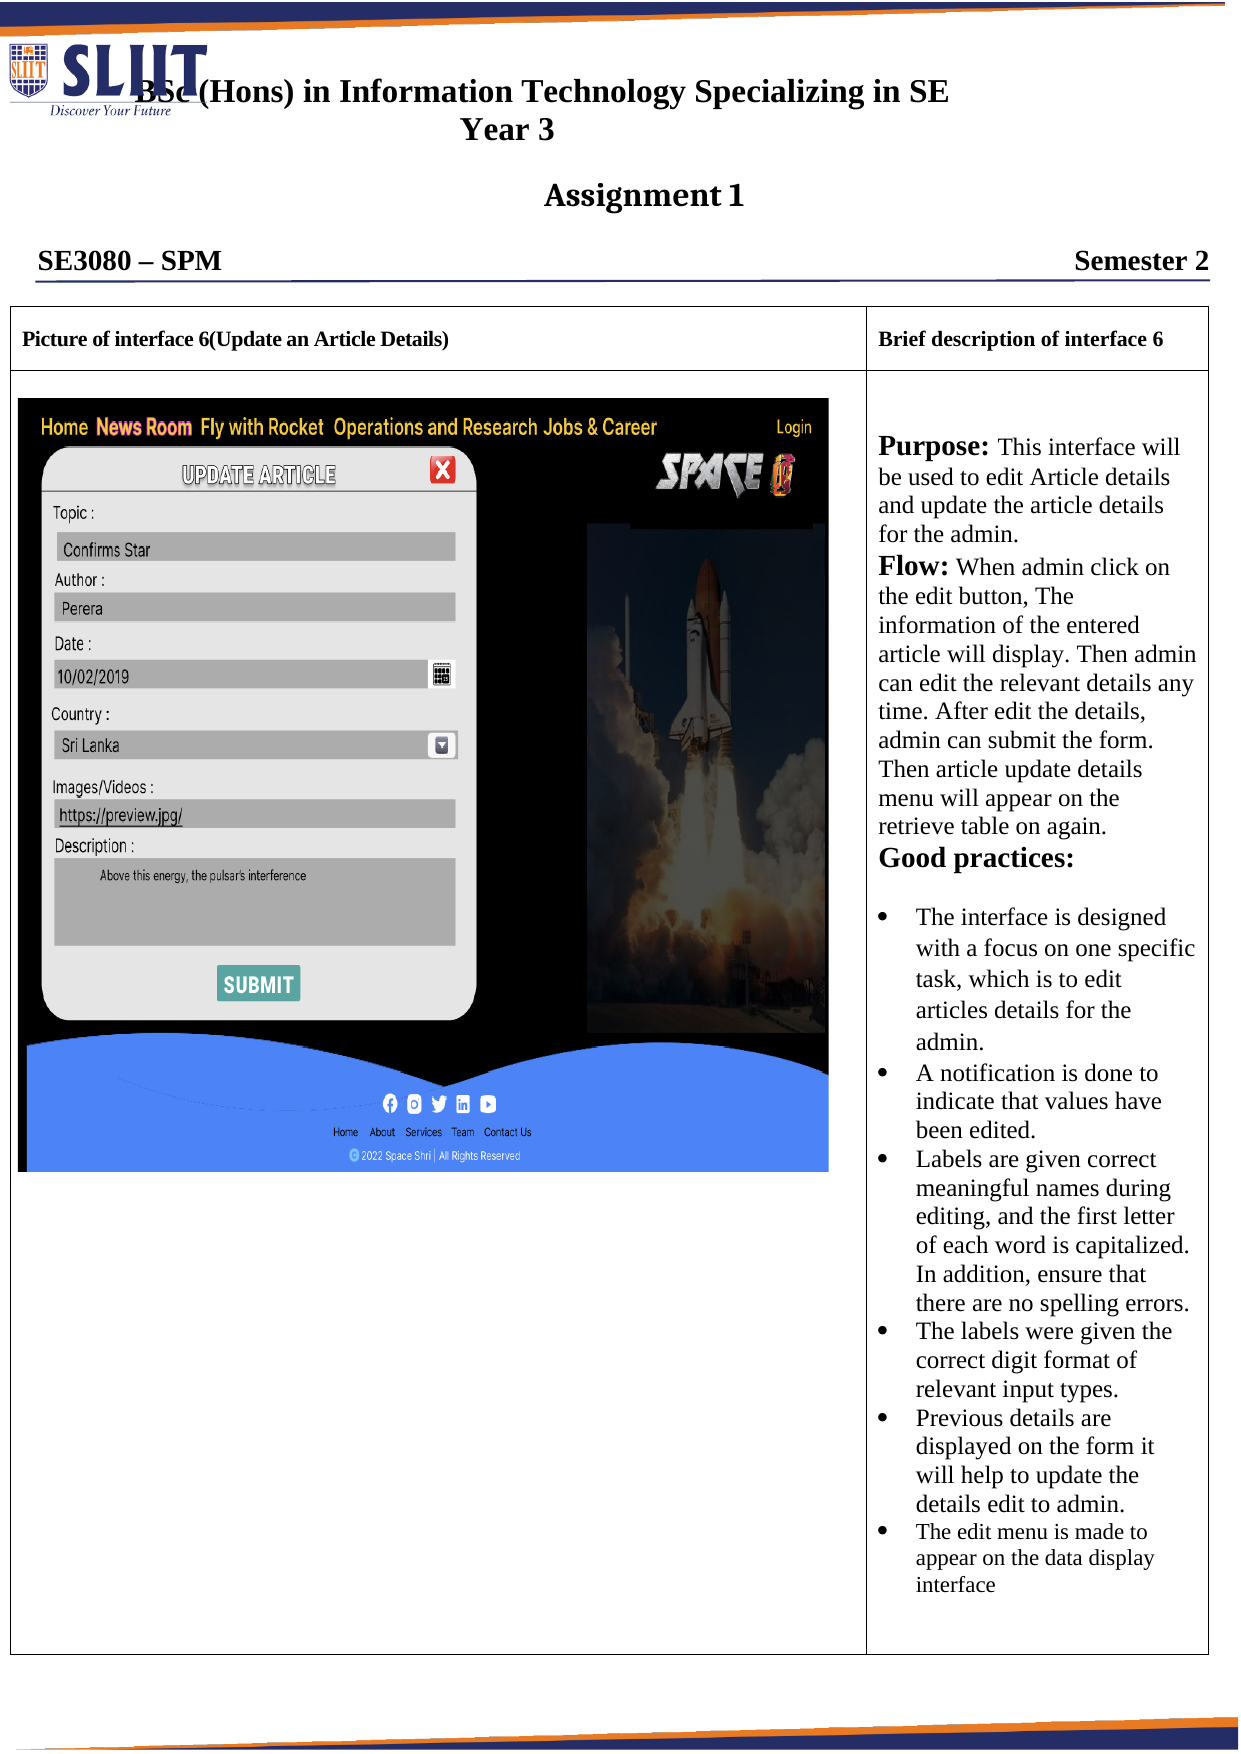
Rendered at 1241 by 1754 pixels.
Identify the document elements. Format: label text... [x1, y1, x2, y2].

table_cell [11, 371, 866, 1654]
table_cell Picture of interface 6(Update an Article Details) [11, 307, 866, 370]
picture [0, 2, 1224, 120]
table_cell Brief description of interface 6 [867, 307, 1208, 370]
table_cell Purpose: This interface will be used to edit Article details and update the article details for the admin. Flow: When admin click on the edit button, The information of the entered article will display. Then admin can edit the relevant details any time. After edit the details, admin can submit the form. Then article update details menu will appear on the retrieve table on again. Good practices: The interface is designed with a focus on one specific task, which is to edit articles details for the admin. A notification is done to indicate that values have been edited. Labels are given correct meaningful names during editing, and the first letter of each word is capitalized. In addition, ensure that there are no spelling errors. The labels were given the correct digit format of relevant input types. Previous details are displayed on the form it will help to update the details edit to admin. The edit menu is made to appear on the data display interface [867, 371, 1208, 1654]
